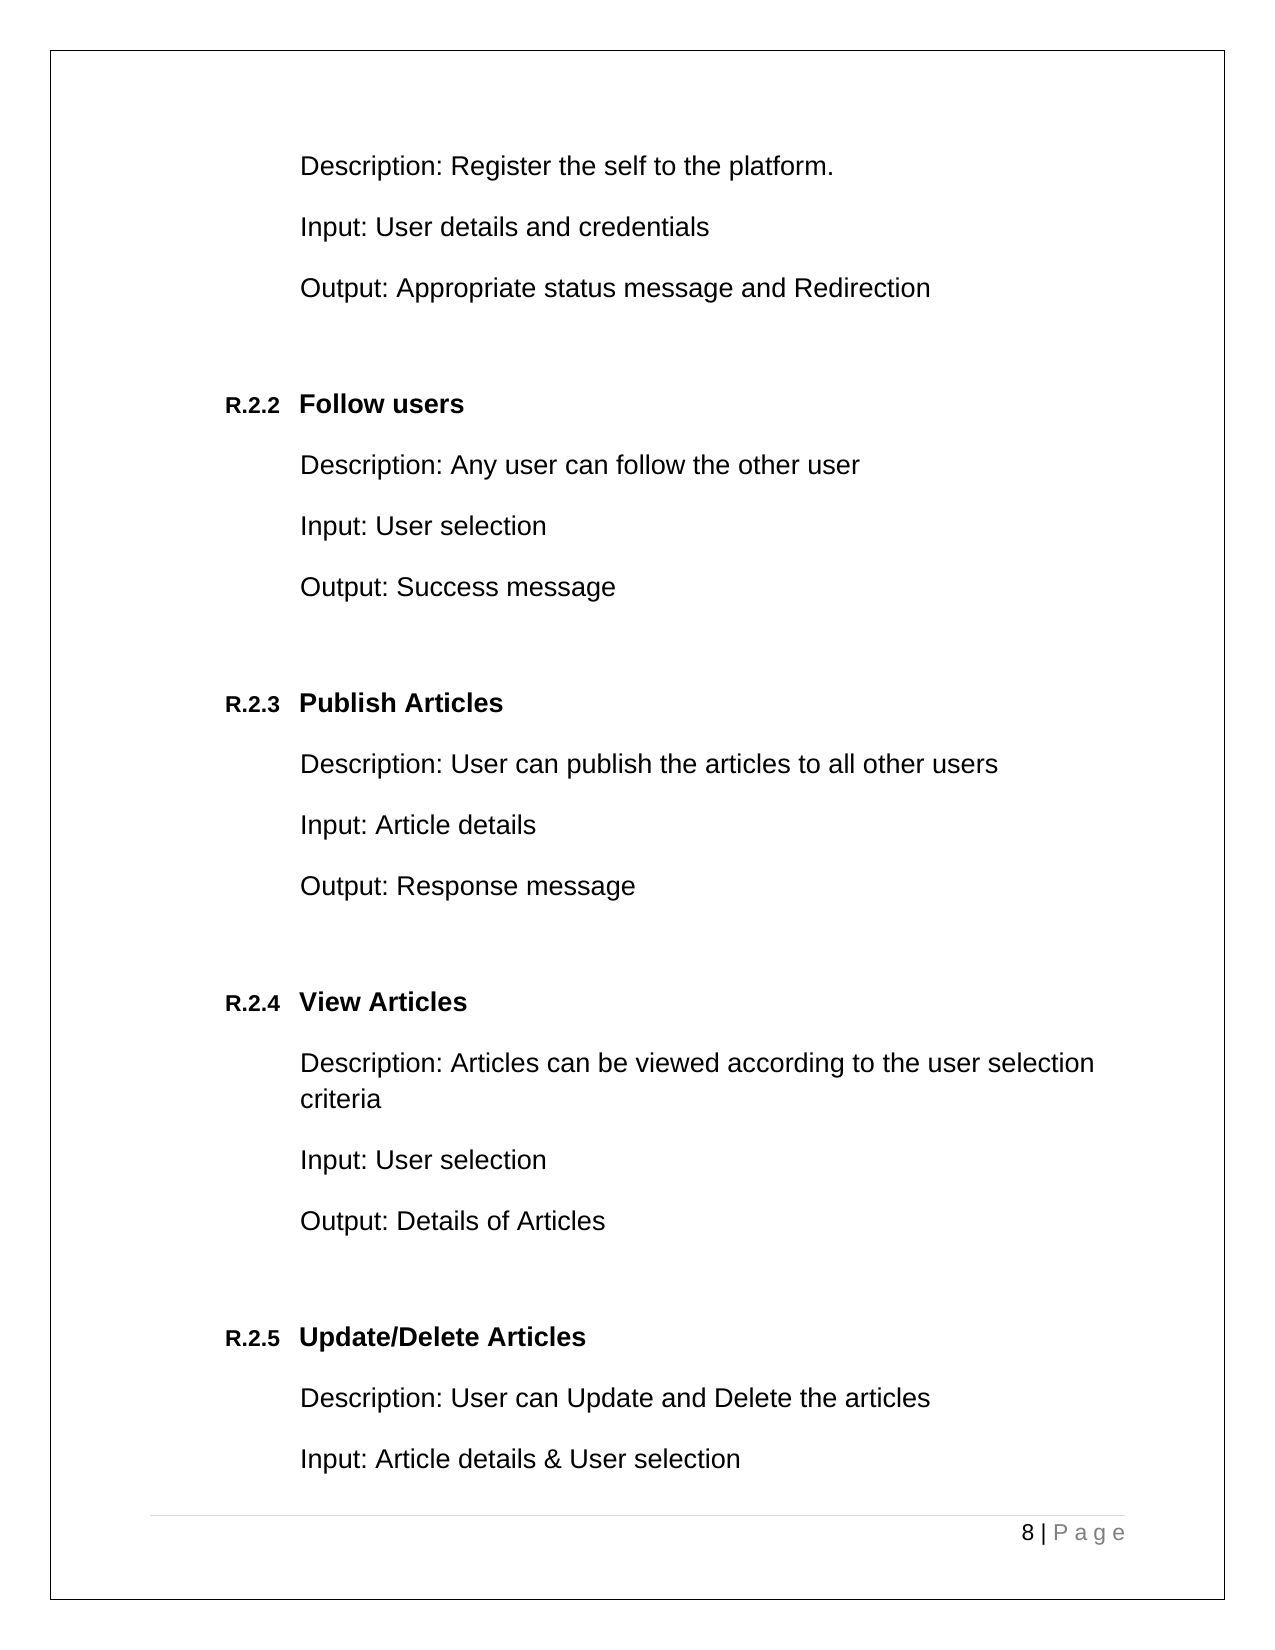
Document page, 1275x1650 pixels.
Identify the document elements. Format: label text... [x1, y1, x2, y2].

text R.2.4 View Articles [150, 986, 1125, 1017]
text Input: User selection [300, 1144, 1125, 1175]
text Input: User selection [300, 510, 1125, 541]
text Input: User details and credentials [300, 211, 1125, 242]
text Input: Article details & User selection [300, 1443, 1125, 1474]
text Output: Details of Articles [300, 1205, 1125, 1236]
text R.2.5 Update/Delete Articles [225, 1321, 1125, 1352]
text R.2.3 Publish Articles [225, 687, 1125, 718]
text Description: User can publish the articles to all other users [300, 748, 1125, 779]
text Output: Appropriate status message and Redirection [300, 272, 1125, 303]
text Description: Register the self to the platform. [300, 150, 1125, 181]
text Output: Response message [300, 870, 1125, 901]
text Description: Articles can be viewed according to the user selection criteria [300, 1047, 1125, 1114]
text Input: Article details [300, 809, 1125, 840]
text Output: Success message [300, 571, 1125, 602]
text Description: Any user can follow the other user [300, 449, 1125, 480]
text Description: User can Update and Delete the articles [300, 1382, 1125, 1413]
text R.2.2 Follow users [225, 388, 1125, 419]
